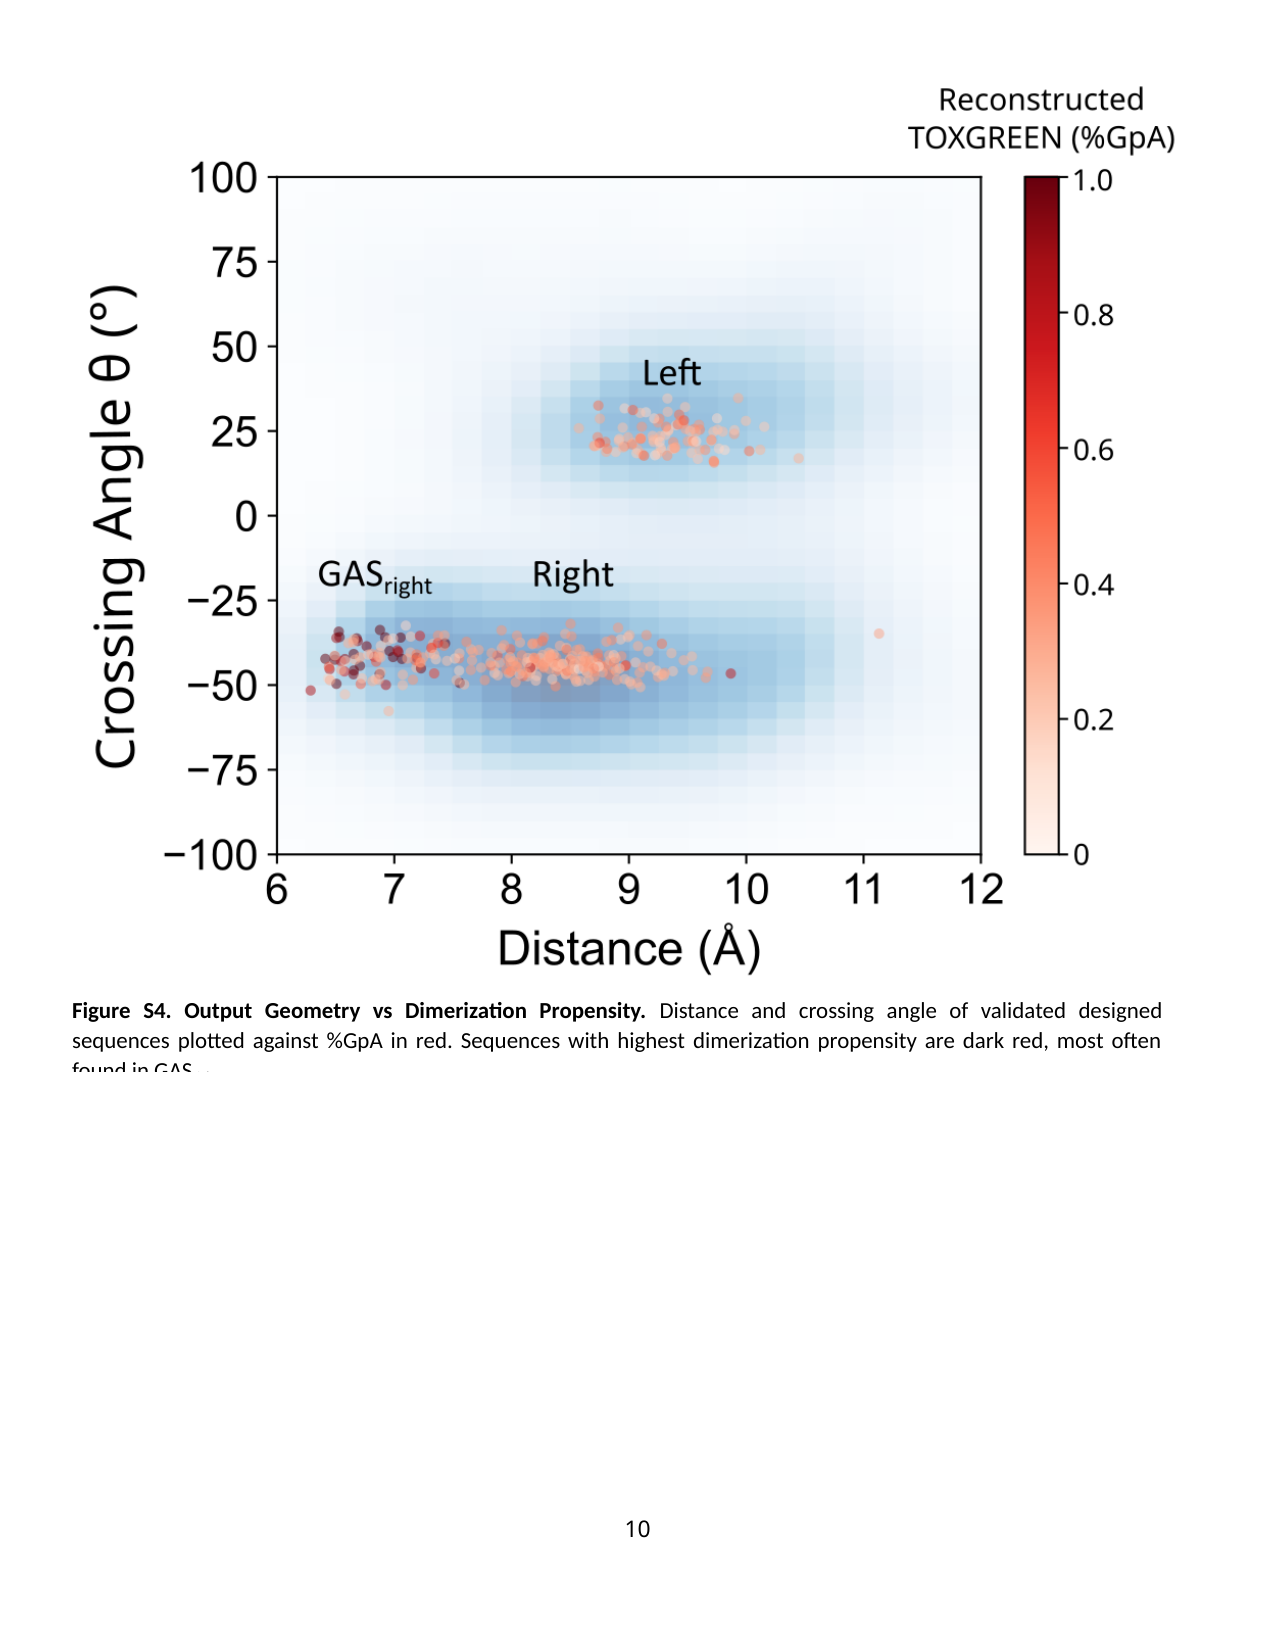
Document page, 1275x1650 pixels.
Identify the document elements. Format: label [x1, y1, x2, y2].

picture [75, 75, 1200, 994]
